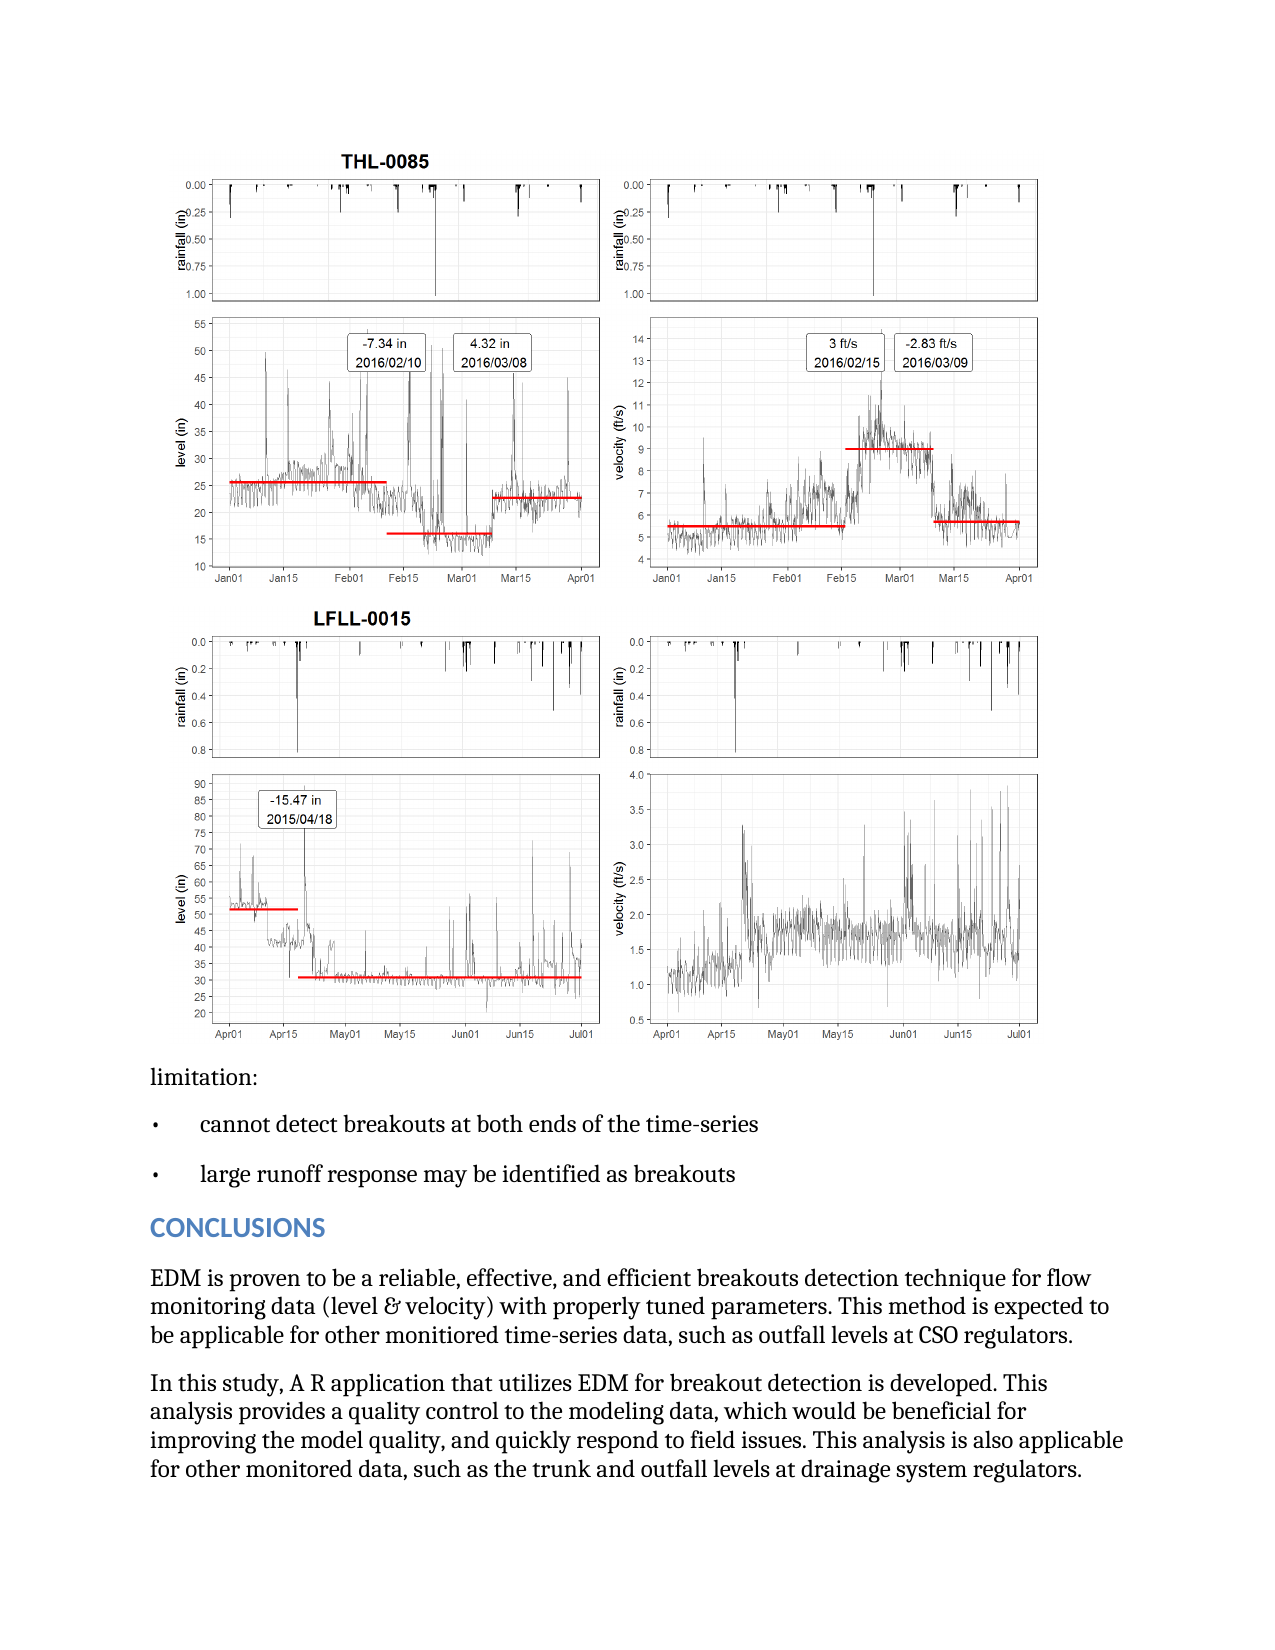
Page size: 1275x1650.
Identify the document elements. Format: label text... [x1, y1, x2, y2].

subtitle CONCLUSIONS [150, 1209, 1125, 1245]
list cannot detect breakouts at both ends of the time-series [150, 1110, 1125, 1139]
list large runoff response may be identified as breakouts [150, 1159, 1125, 1188]
picture [168, 606, 1044, 1044]
text In this study, A R application that utilizes EDM for breakout detection is developed. This analysis provides a quality control to the modeling data, which would be beneficial for improving the model quality, and quickly respond to field issues. This analysis is also applicable for other monitored data, such as the trunk and outfall levels at drainage system regulators. [150, 1368, 1125, 1483]
picture [168, 150, 1044, 588]
text EDM is proven to be a reliable, effective, and efficient breakouts detection technique for flow monitoring data (level & velocity) with properly tuned parameters. This method is expected to be applicable for other monitiored time-series data, such as outfall levels at CSO regulators. [150, 1263, 1125, 1350]
text limitation: [150, 1062, 1125, 1091]
